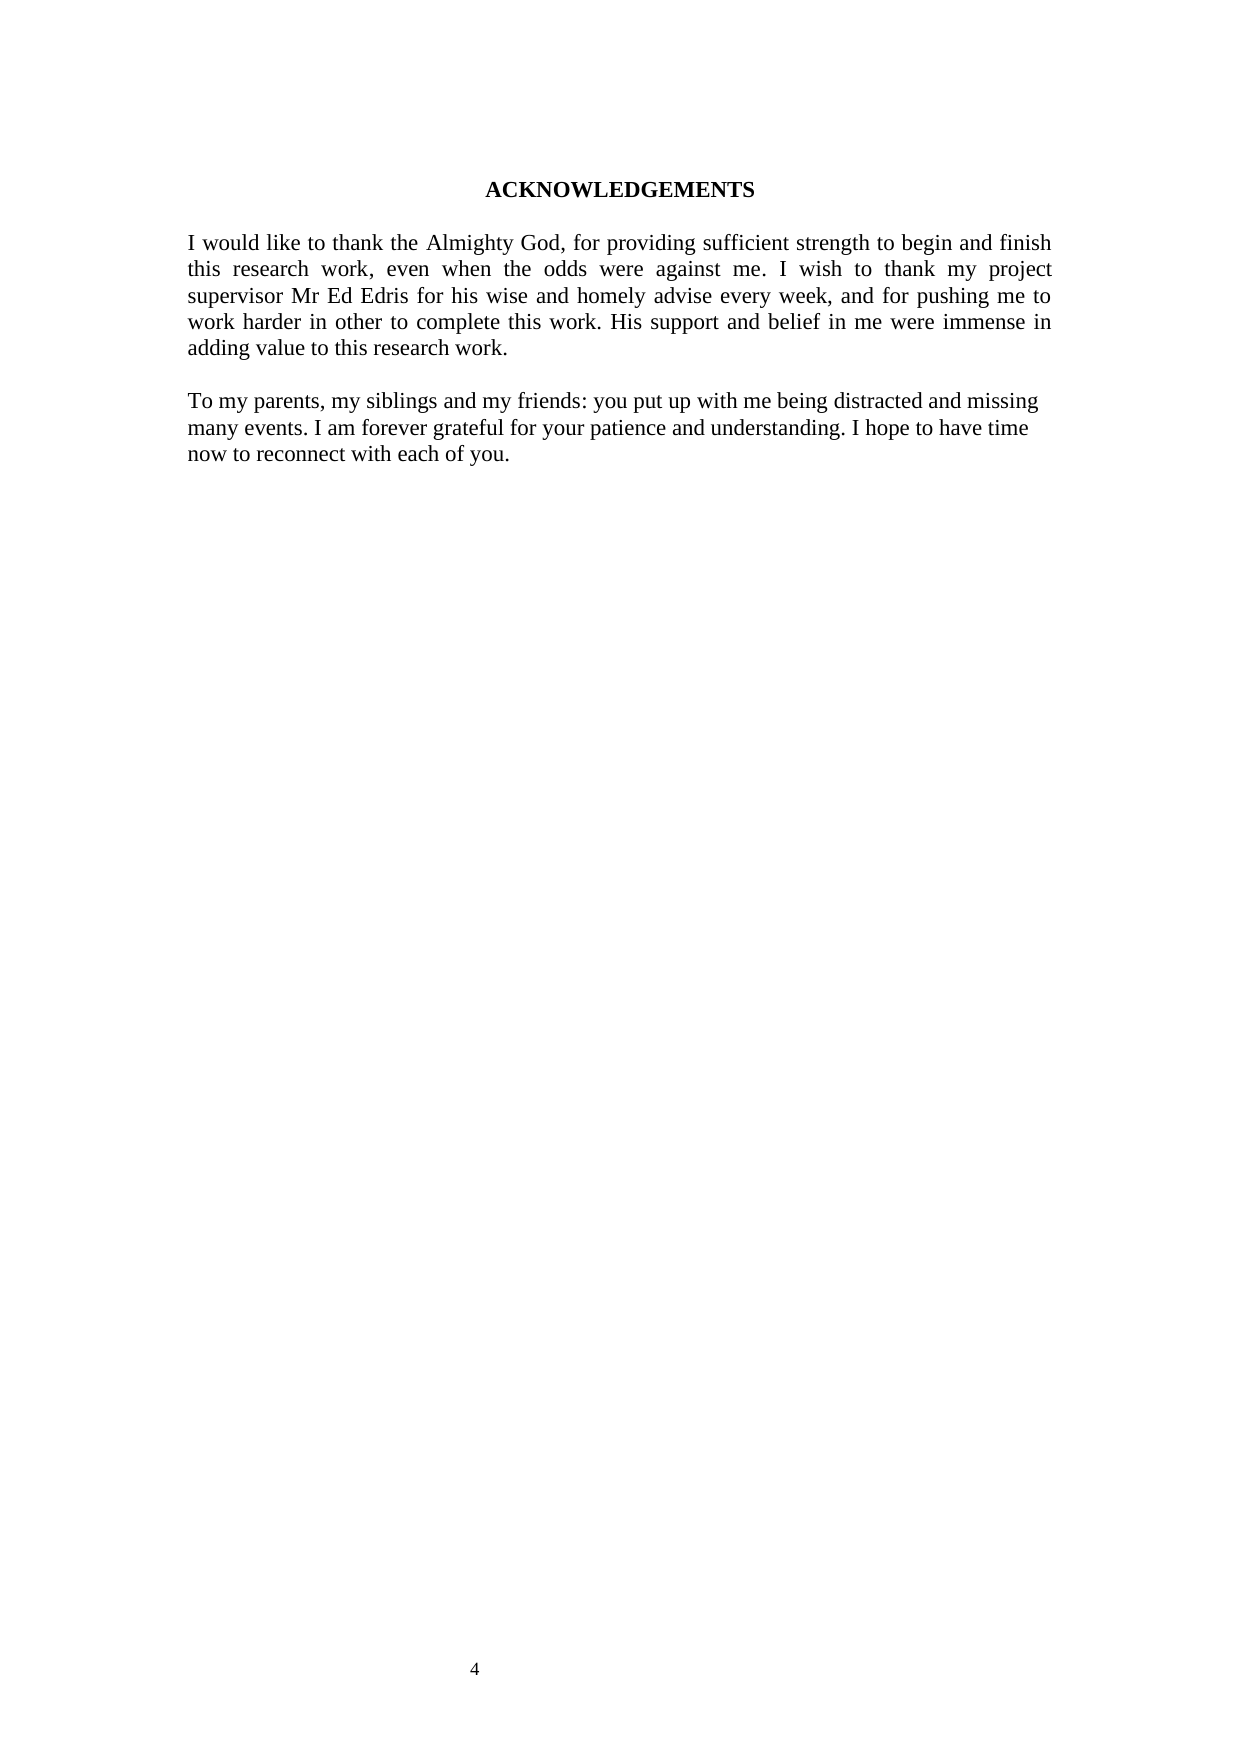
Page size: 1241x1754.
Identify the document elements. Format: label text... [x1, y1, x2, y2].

text To my parents, my siblings and my friends: you put up with me being distracted and missing many events. I am forever grateful for your patience and understanding. I hope to have time now to reconnect with each of you. [187, 387, 1053, 466]
text ACKNOWLEDGEMENTS [187, 176, 1053, 203]
text I would like to thank the Almighty God, for providing sufficient strength to begin and finish this research work, even when the odds were against me. I wish to thank my project supervisor Mr Ed Edris for his wise and homely advise every week, and for pushing me to work harder in other to complete this work. His support and belief in me were immense in adding value to this research work. [187, 229, 1053, 361]
